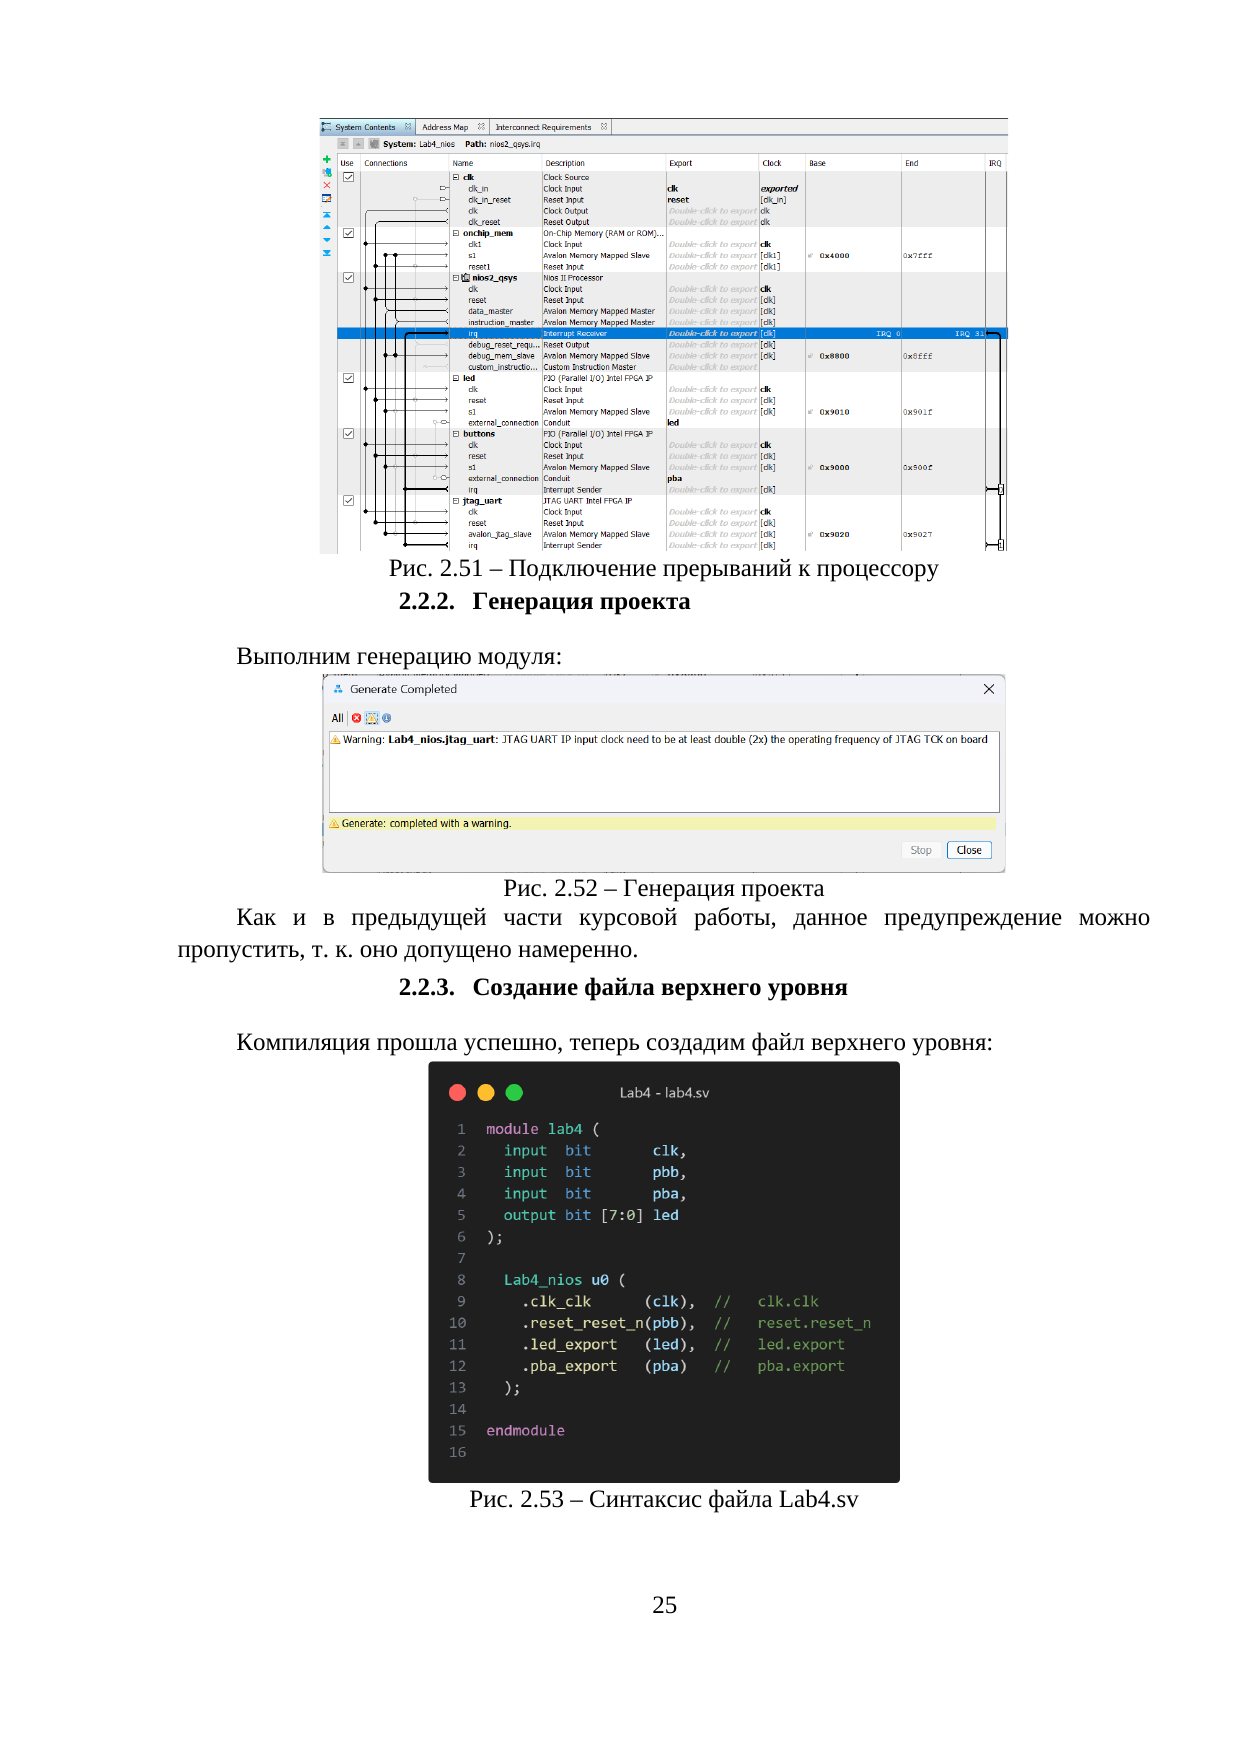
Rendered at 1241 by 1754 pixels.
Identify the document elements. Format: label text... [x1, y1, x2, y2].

picture [427, 1060, 900, 1484]
text Как и в предыдущей части курсовой работы, данное предупреждение можно пропустить, т. к. оно допущено намеренно. [177, 902, 1152, 963]
picture [319, 118, 1009, 554]
subtitle Генерация проекта [340, 586, 1152, 615]
subtitle Создание файла верхнего уровня [340, 972, 1152, 1001]
picture [322, 674, 1006, 873]
text Компиляция прошла успешно, теперь создадим файл верхнего уровня: [177, 1027, 1152, 1056]
text Выполним генерацию модуля: [177, 641, 1152, 670]
